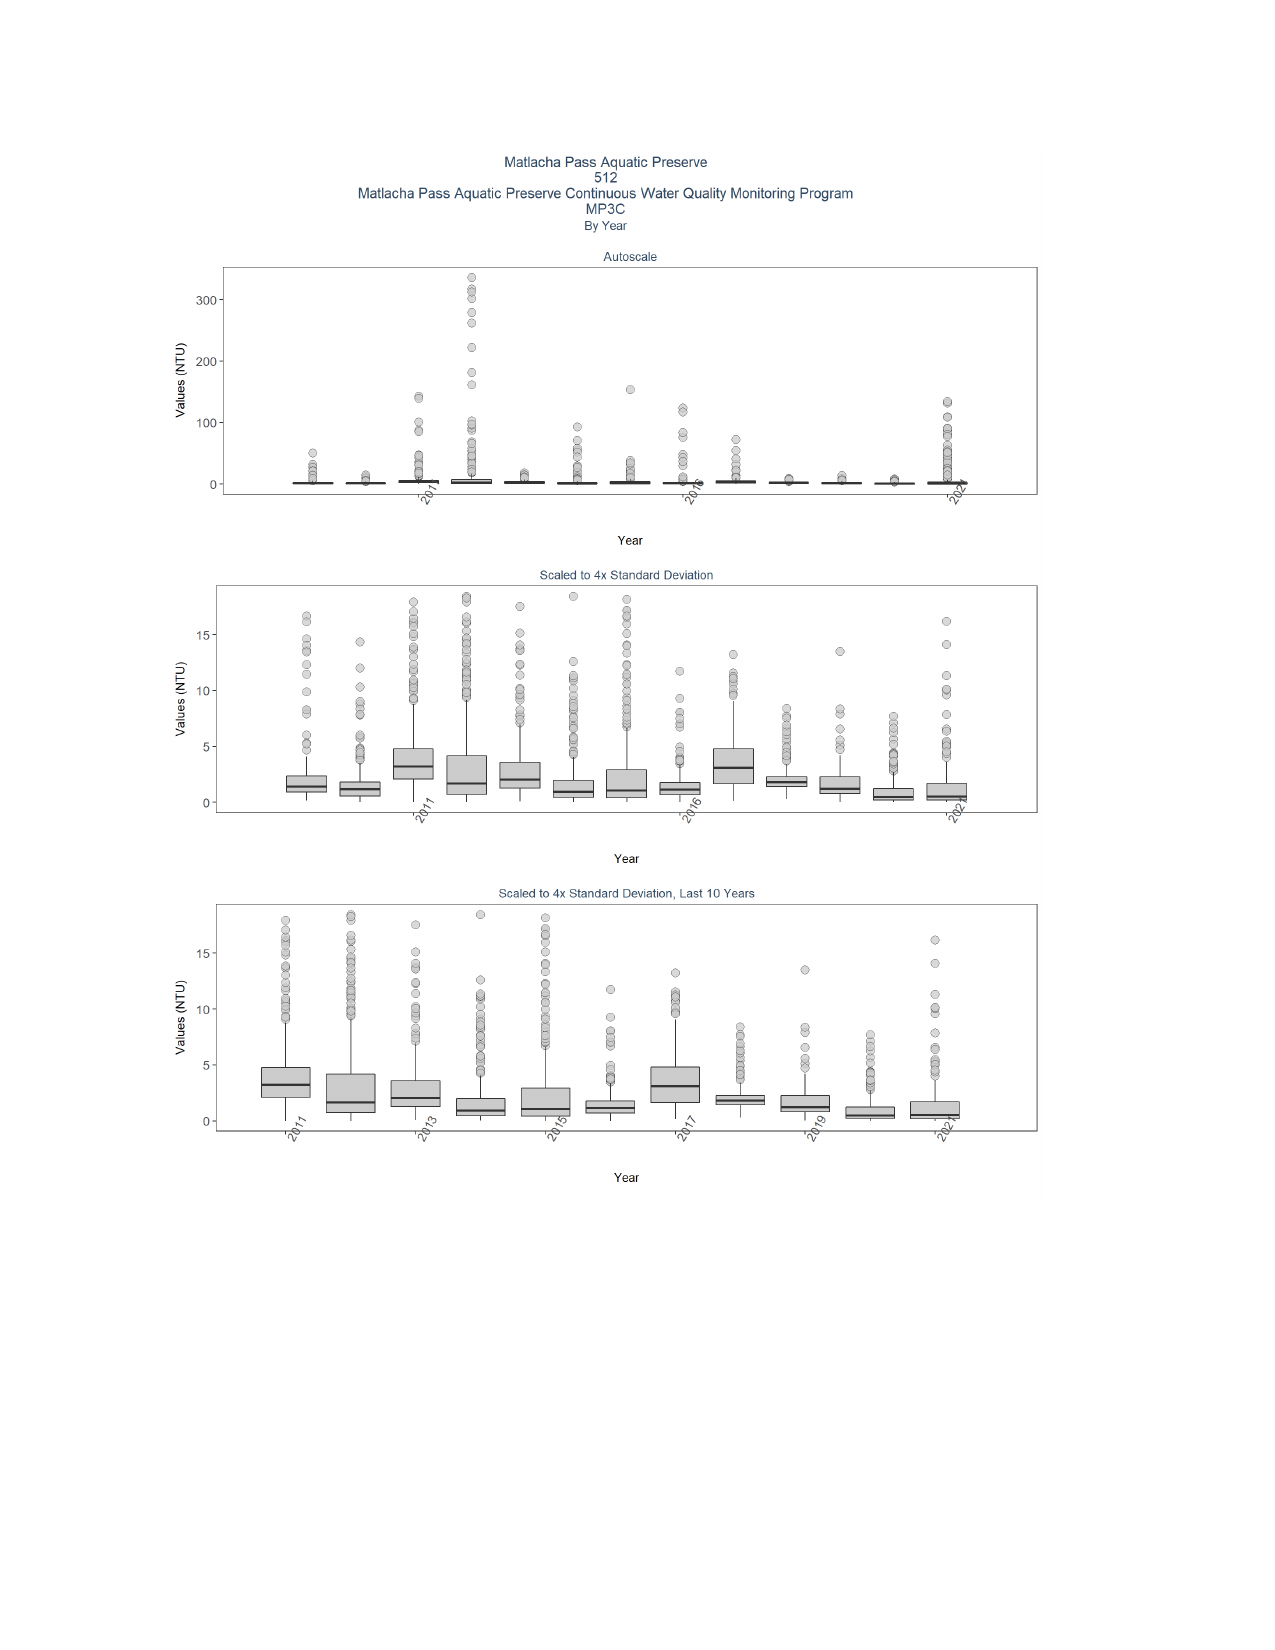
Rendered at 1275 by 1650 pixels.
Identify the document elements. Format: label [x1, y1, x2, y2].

picture [168, 150, 1044, 1200]
